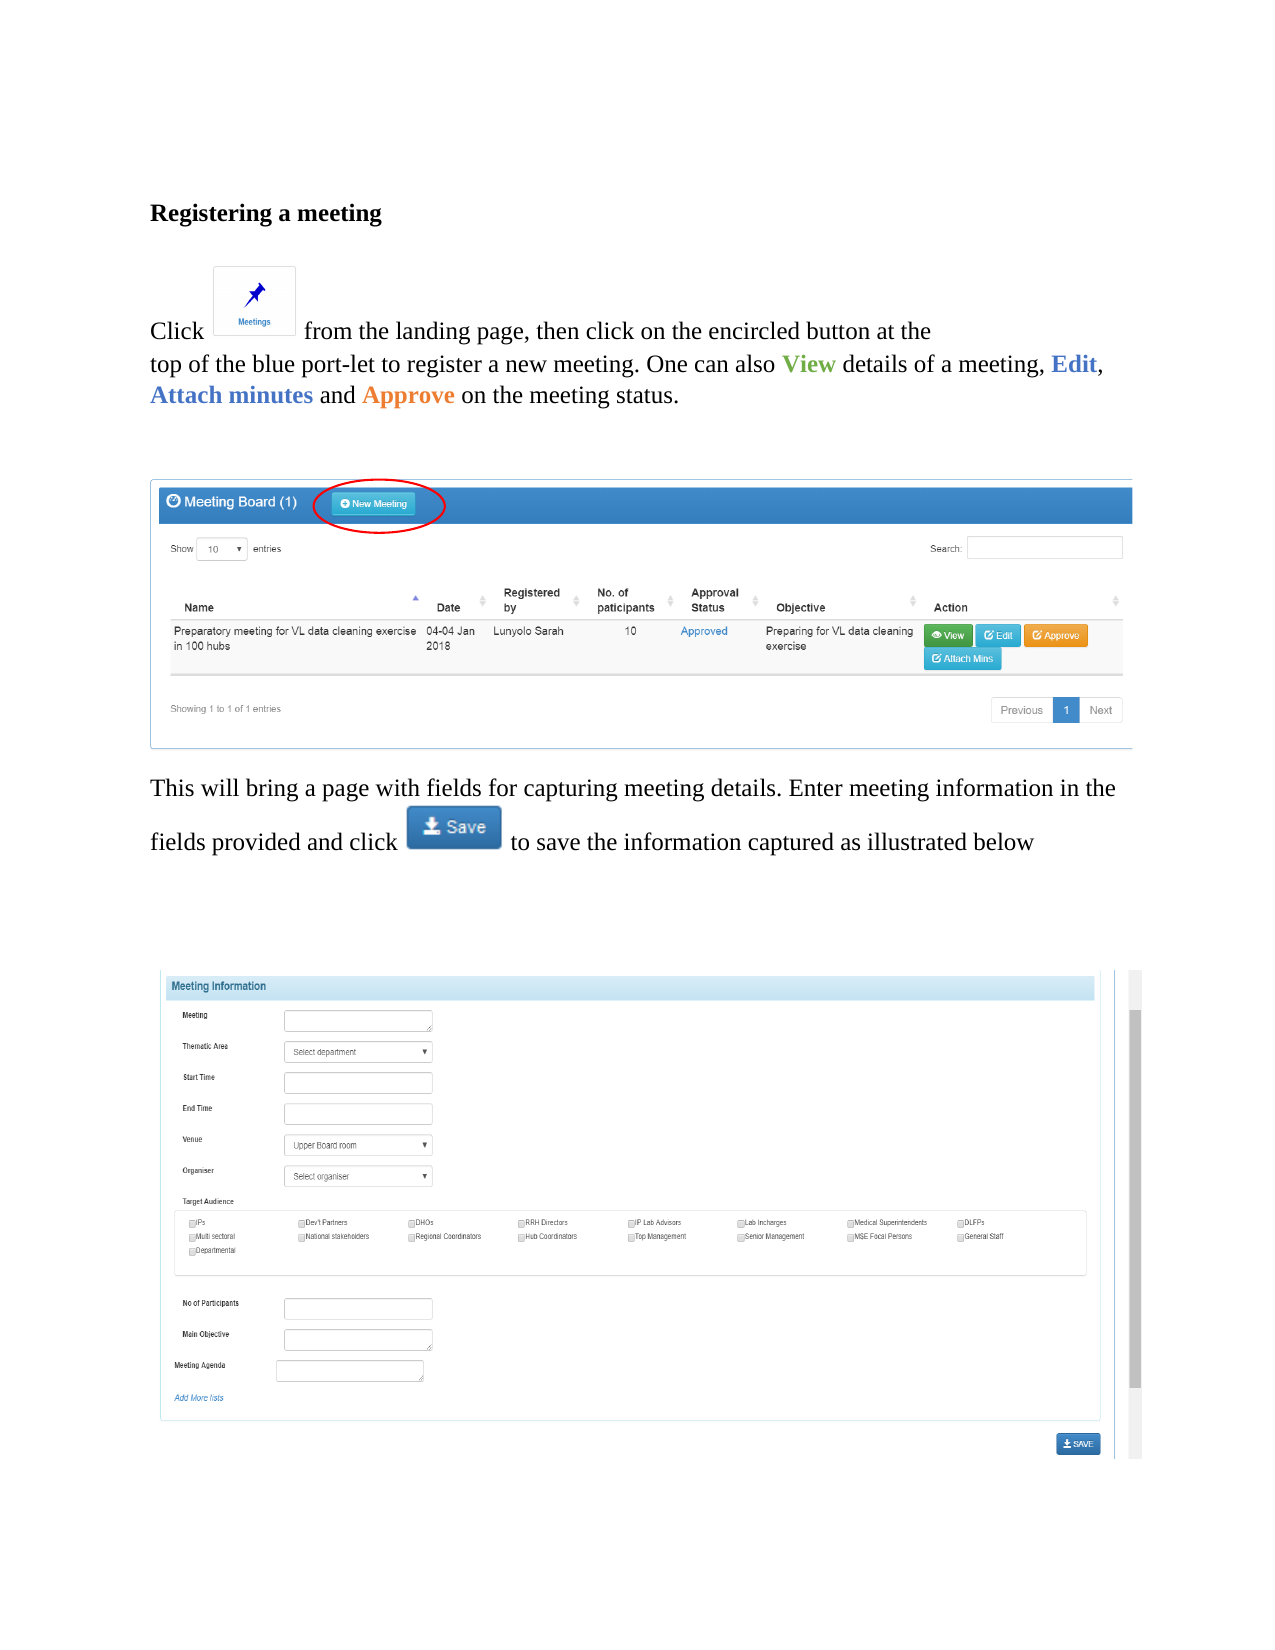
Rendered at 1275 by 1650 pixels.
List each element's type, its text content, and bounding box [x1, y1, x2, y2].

text top of the blue port-let to register a new meeting. One can also View details of a meeting, Edit, Attach minutes and Approve on the meeting status. [150, 349, 1125, 409]
picture [404, 803, 504, 851]
text This will bring a page with fields for capturing meeting details. Enter meeting information in the fields provided and click to save the information captured as illustrated below [150, 773, 1125, 856]
picture [150, 970, 1142, 1459]
picture [210, 263, 298, 340]
list Click from the landing page, then click on the encircled button at the [150, 264, 1125, 345]
list Registering a meeting [150, 198, 1125, 226]
picture [150, 476, 1133, 754]
